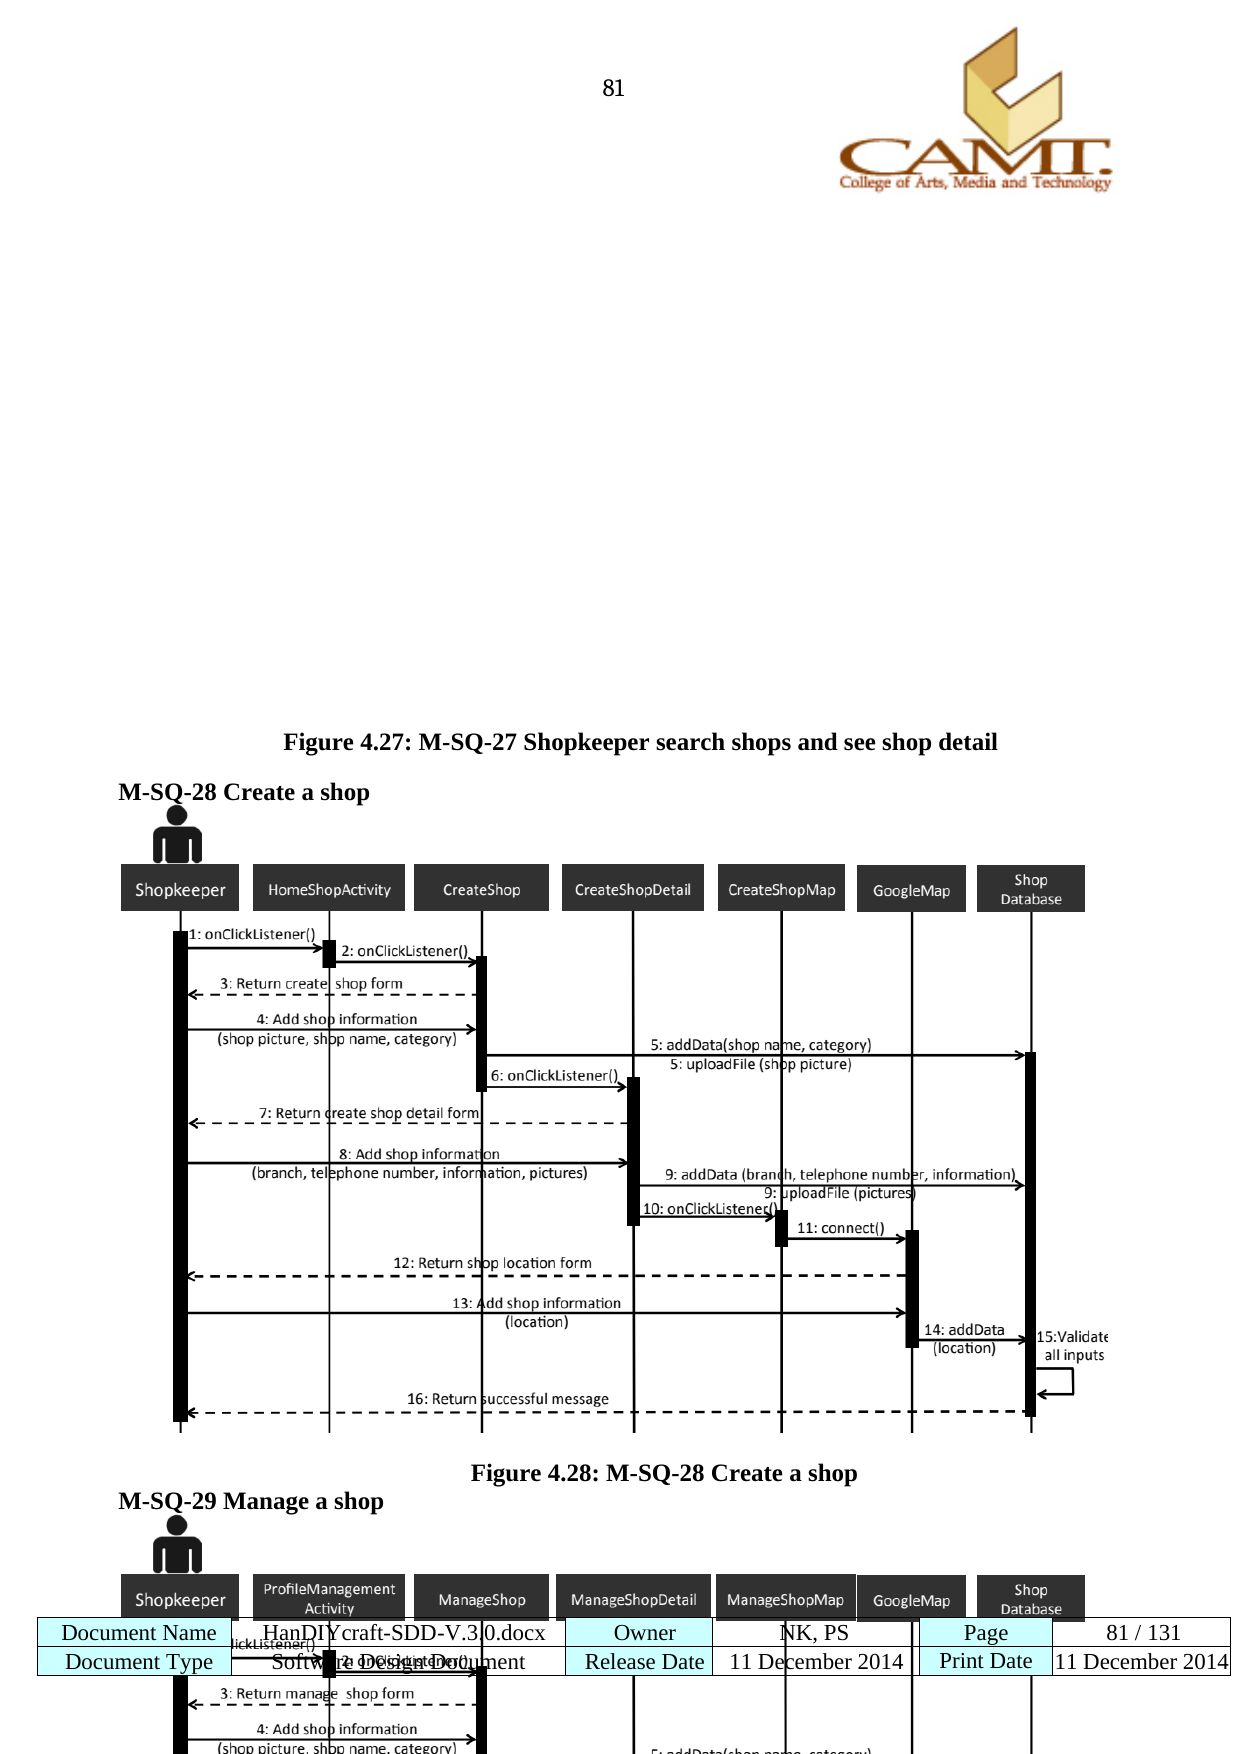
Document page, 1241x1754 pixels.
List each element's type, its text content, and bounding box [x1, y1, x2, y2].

picture [755, 18, 1221, 207]
text M-SQ-28 Create a shop [118, 777, 1108, 805]
text M-SQ-29 Manage a shop [118, 1486, 1108, 1514]
